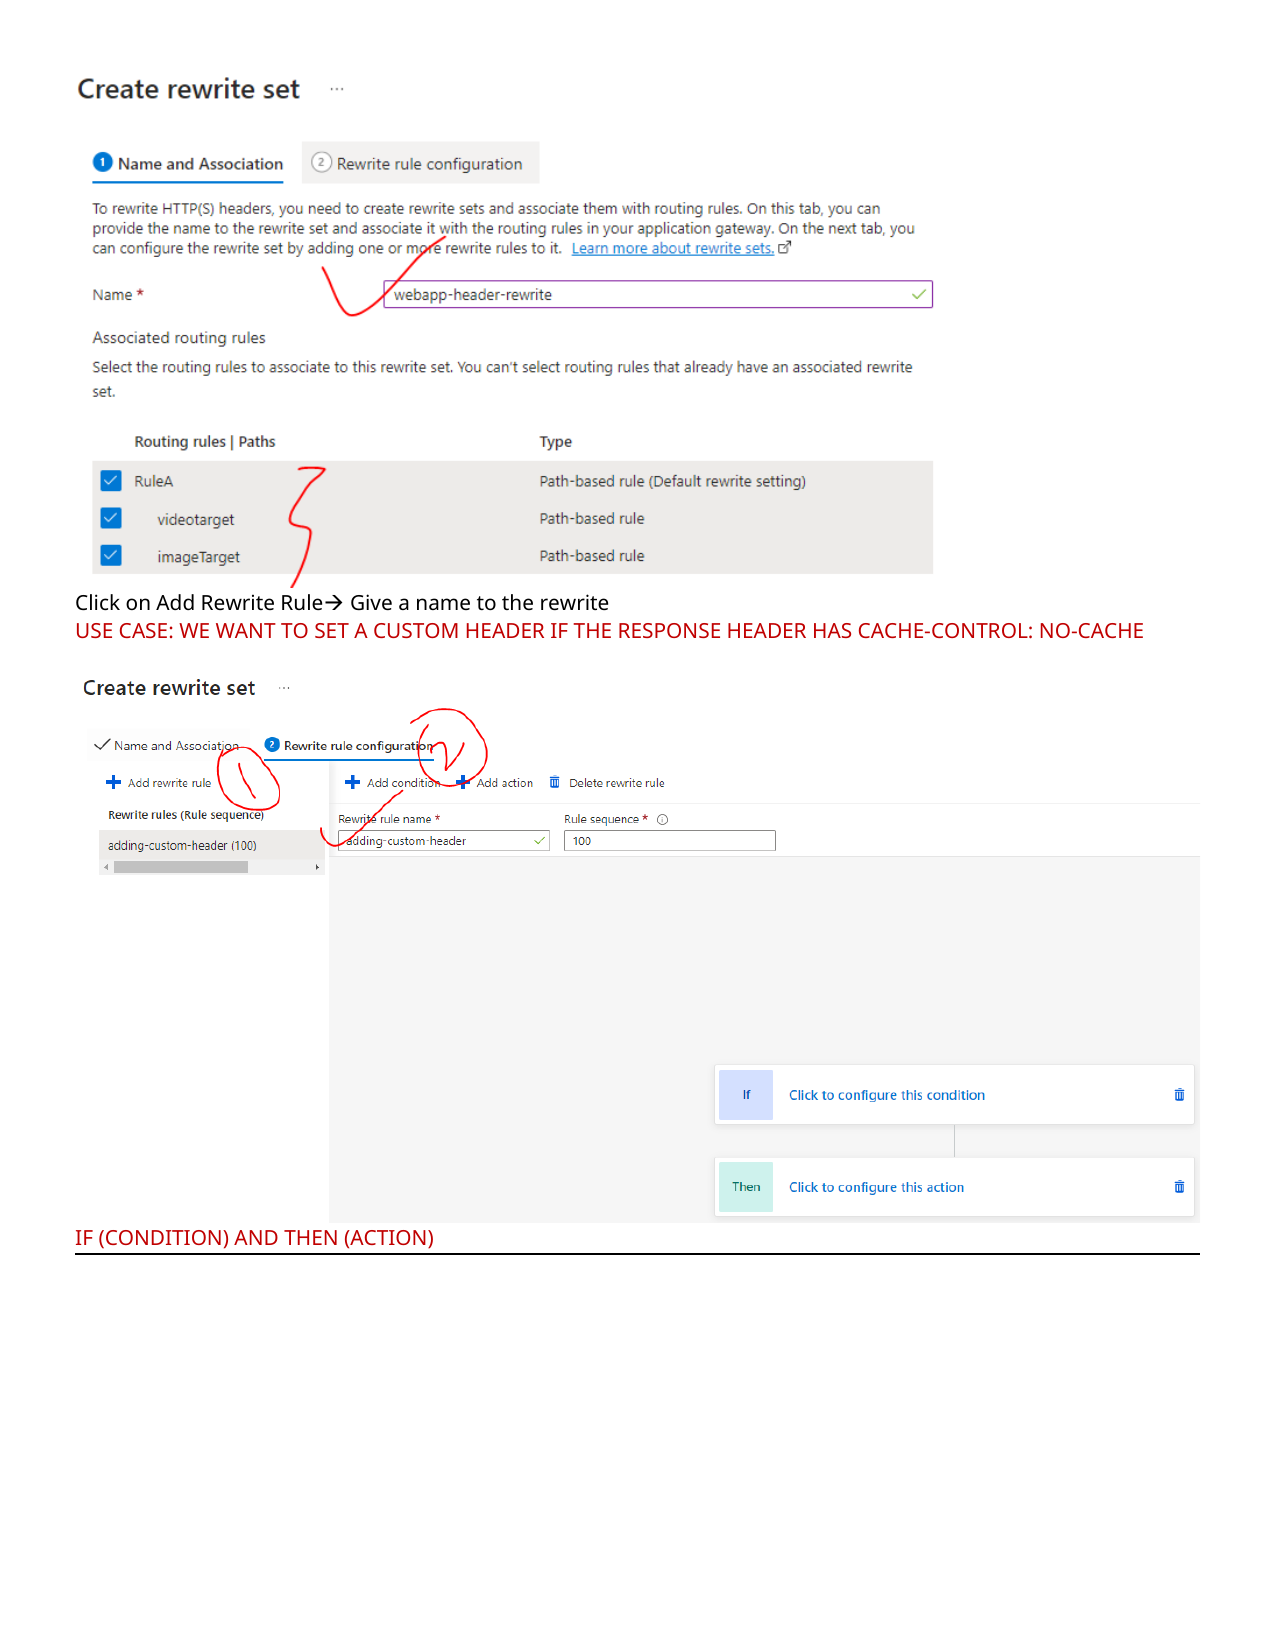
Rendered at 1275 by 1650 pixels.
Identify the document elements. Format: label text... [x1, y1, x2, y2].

text Click on Add Rewrite Rule Give a name to the rewrite [75, 588, 1200, 616]
picture [75, 673, 1200, 1223]
picture [75, 75, 946, 588]
text USE CASE: WE WANT TO SET A CUSTOM HEADER IF THE RESPONSE HEADER HAS CACHE-CONTROL: NO-CACHE [75, 616, 1200, 645]
text IF (CONDITION) AND THEN (ACTION) [75, 1223, 1200, 1253]
